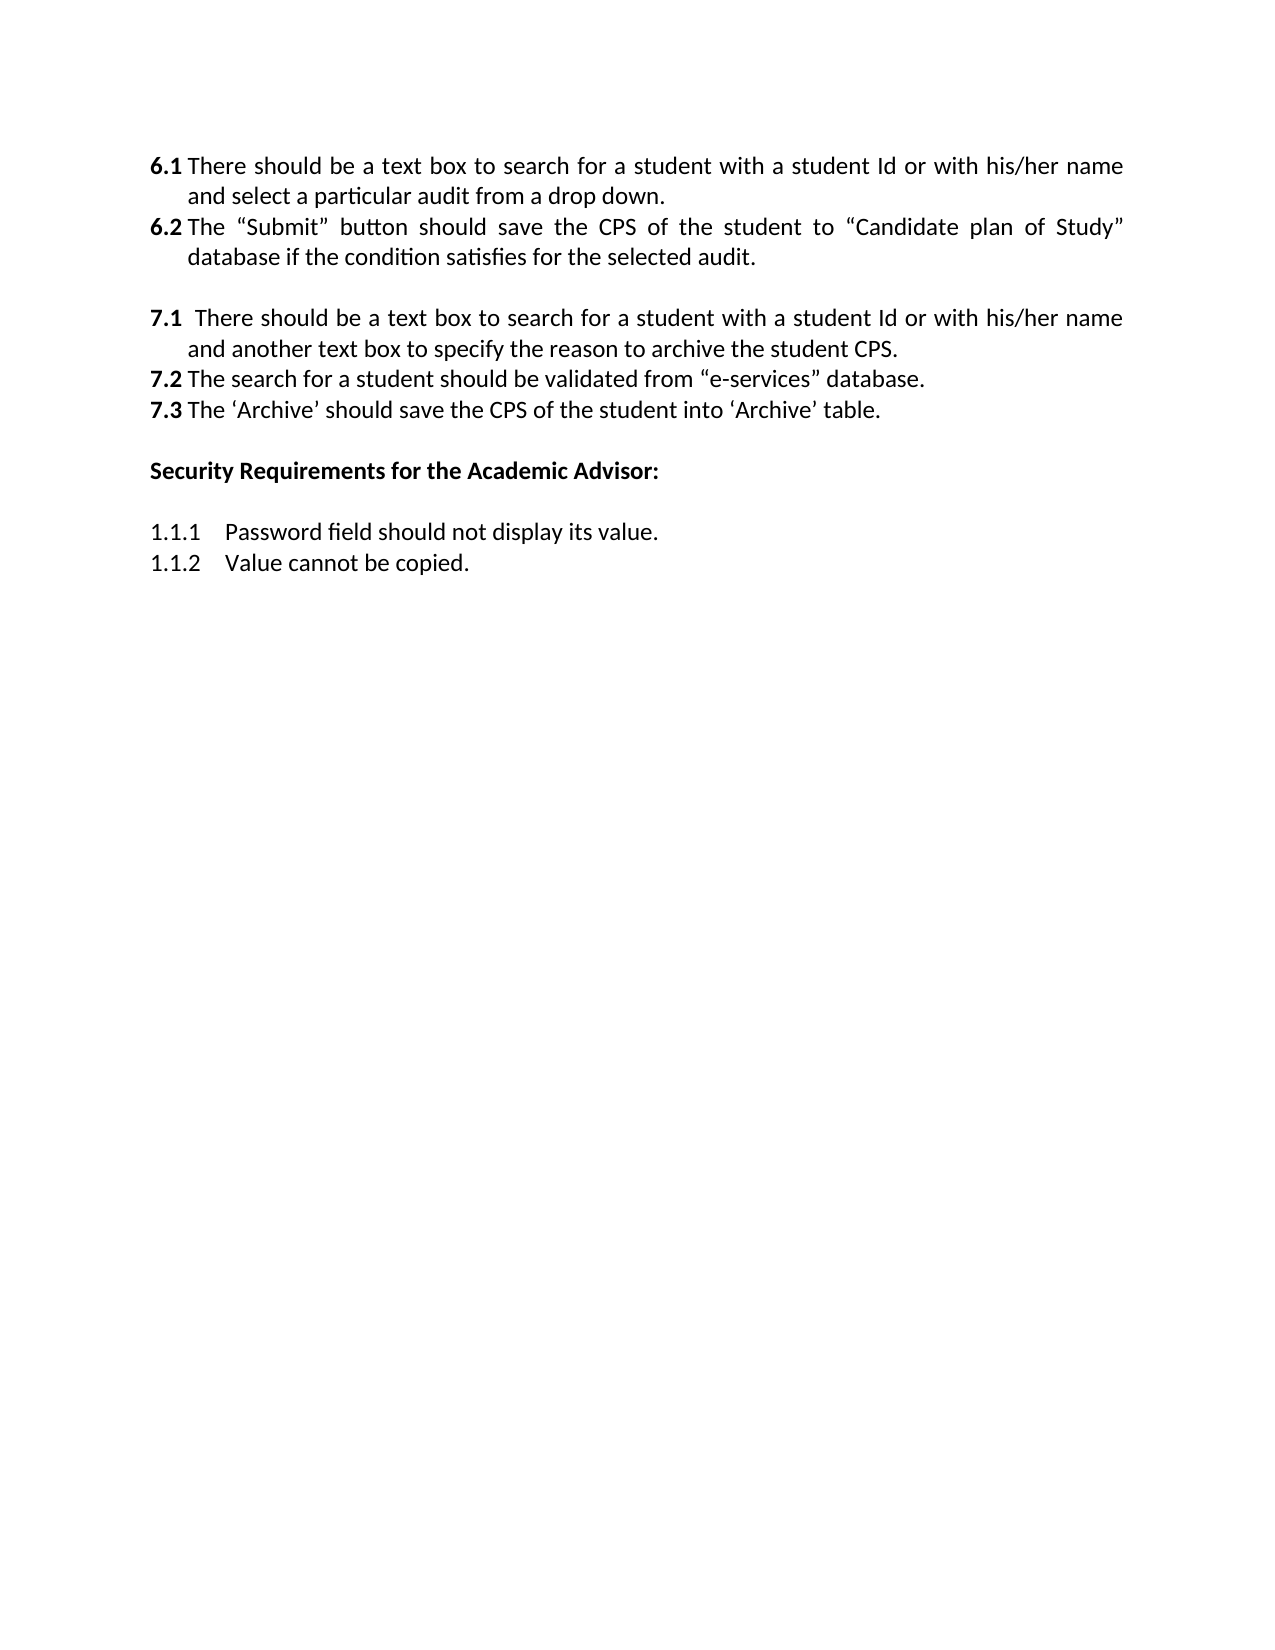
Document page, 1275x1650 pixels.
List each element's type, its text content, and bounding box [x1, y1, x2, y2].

list Value cannot be copied. [150, 547, 1125, 577]
list The ‘Archive’ should save the CPS of the student into ‘Archive’ table. [150, 394, 1125, 425]
list Password field should not display its value. [150, 516, 1125, 547]
list There should be a text box to search for a student with a student Id or with his/her name and select a particular audit from a drop down. [150, 150, 1125, 211]
list The “Submit” button should save the CPS of the student to “Candidate plan of Study” database if the condition satisfies for the selected audit. [150, 211, 1125, 272]
list The search for a student should be validated from “e-services” database. [150, 364, 1125, 394]
list There should be a text box to search for a student with a student Id or with his/her name and another text box to specify the reason to archive the student CPS. [150, 303, 1125, 364]
text Security Requirements for the Academic Advisor: [150, 455, 1125, 486]
